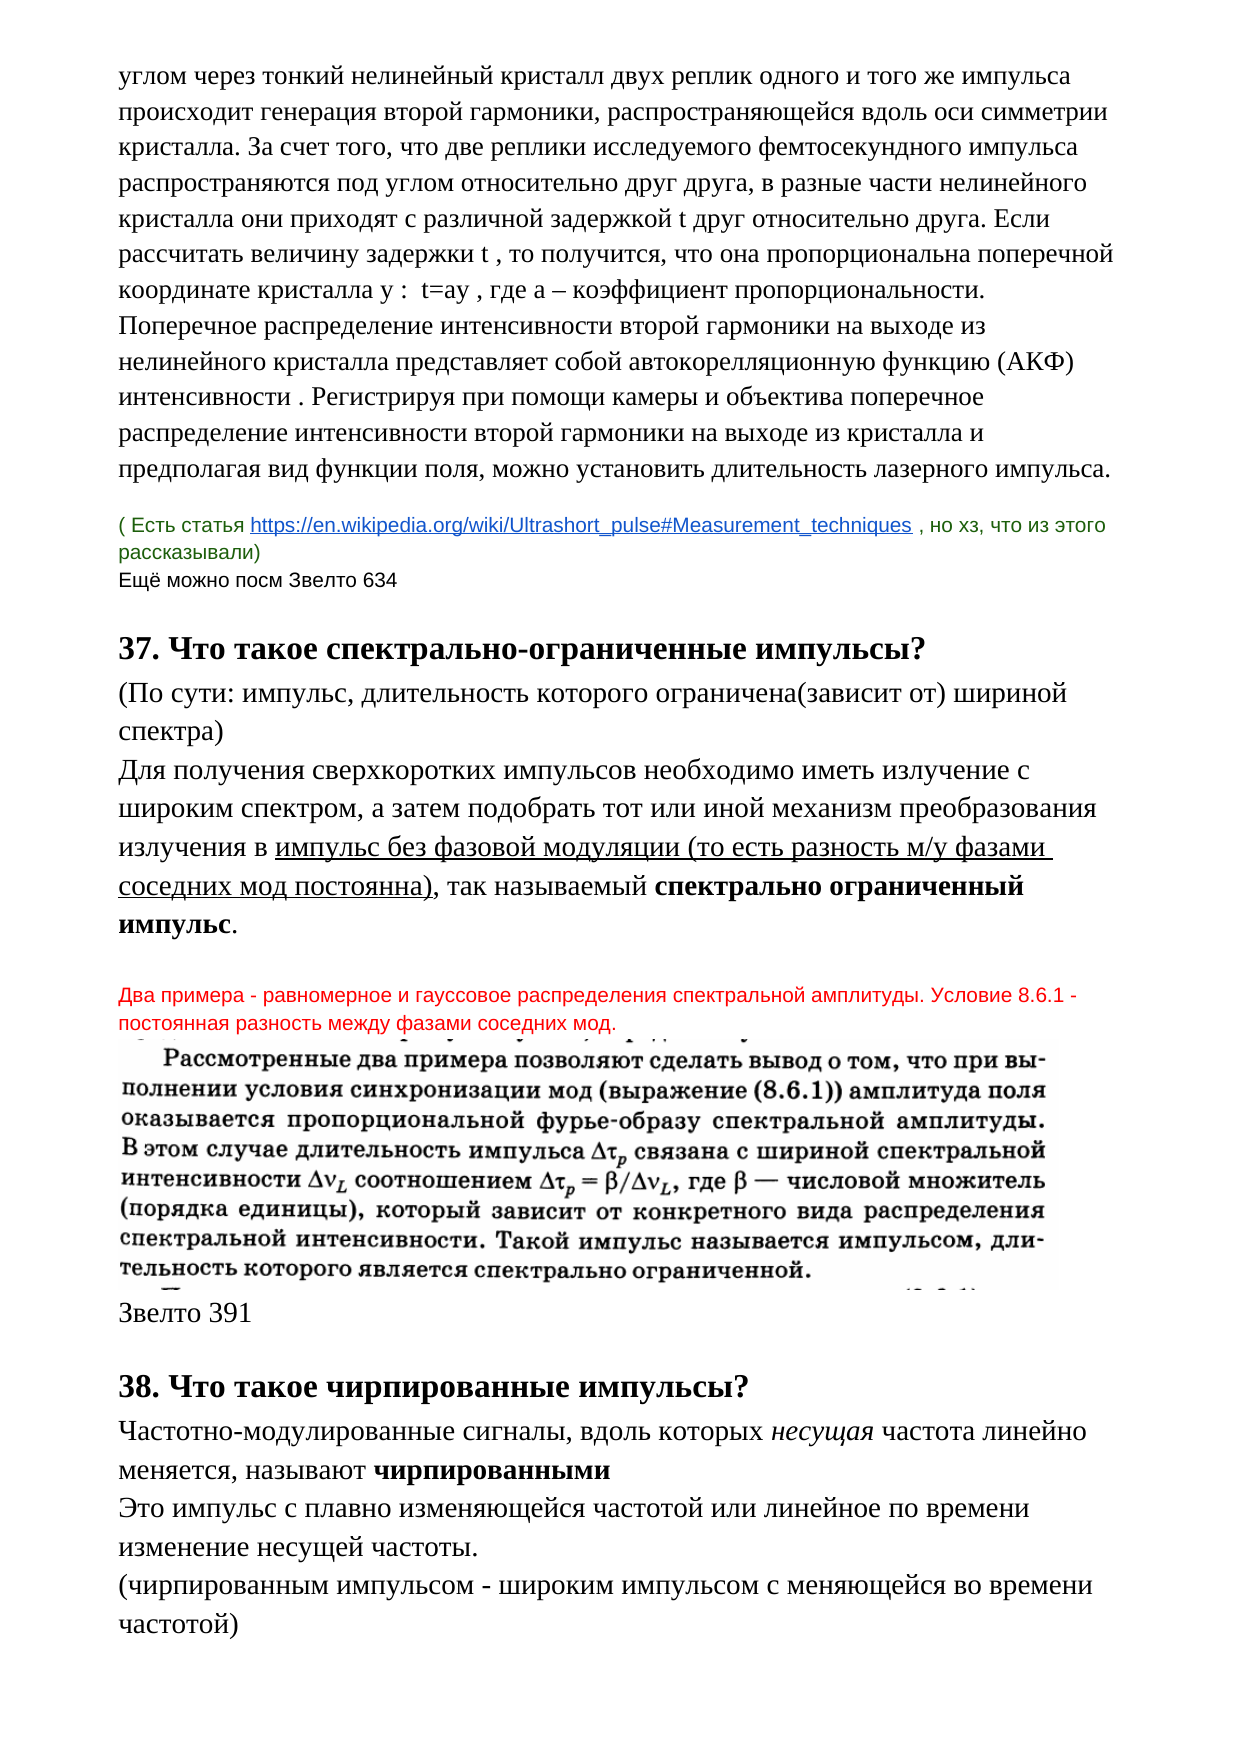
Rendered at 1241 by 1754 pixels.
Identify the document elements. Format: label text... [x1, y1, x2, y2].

text ( Есть статья https://en.wikipedia.org/wiki/Ultrashort_pulse#Measurement_techniques , но хз, что из этого рассказывали) [118, 512, 1122, 564]
text (чирпированным импульсом - широким импульсом с меняющейся во времени частотой) [118, 1567, 1122, 1639]
subtitle 38. Что такое чирпированные импульсы? [118, 1367, 1122, 1405]
text Звелто 391 [118, 1295, 1122, 1328]
picture [118, 1039, 1059, 1290]
subtitle 37. Что такое спектрально-ограниченные импульсы? [118, 628, 1122, 667]
text Частотно-модулированные сигналы, вдоль которых несущая частота линейно меняется, называют чирпированными [118, 1413, 1122, 1485]
text Для получения сверхкоротких импульсов необходимо иметь излучение с широким спектром, а затем подобрать тот или иной механизм преобразования излучения в импульс без фазовой модуляции (то есть разность м/у фазами соседних мод постоянна), так называемый спектрально ограниченный импульс. [118, 752, 1122, 940]
text Ещё можно посм Звелто 634 [118, 567, 1122, 591]
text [118, 59, 1122, 483]
text Это импульс с плавно изменяющейся частотой или линейное по времени изменение несущей частоты. [118, 1490, 1122, 1562]
text (По сути: импульс, длительность которого ограничена(зависит от) шириной спектра) [118, 675, 1122, 747]
